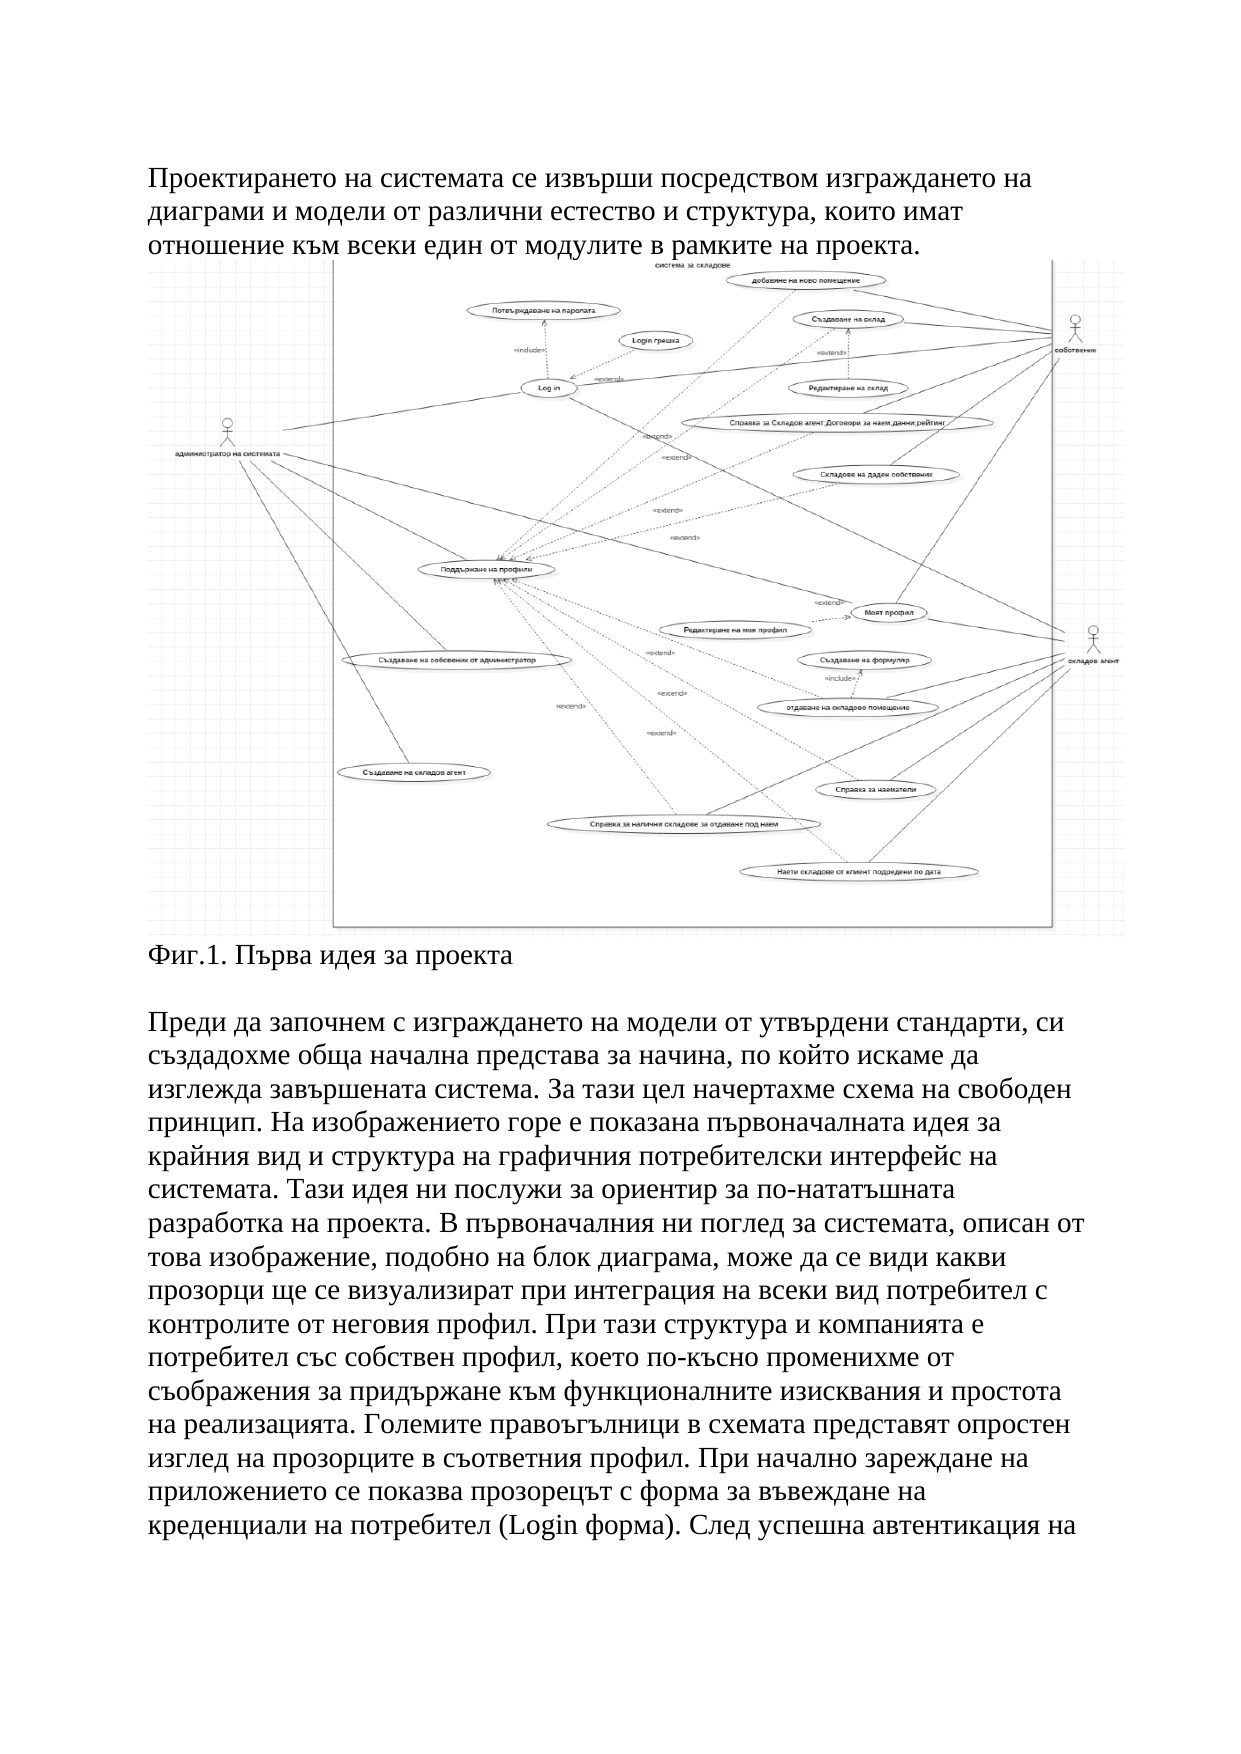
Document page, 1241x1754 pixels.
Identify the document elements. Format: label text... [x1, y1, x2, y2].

text Проектирането на системата се извърши посредством изграждането на диаграми и модели от различни естество и структура, които имат отношение към всеки един от модулите в рамките на проекта. [148, 160, 1093, 260]
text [148, 1004, 1093, 1541]
text Фиг.1. Първа идея за проекта [148, 937, 1093, 970]
picture [147, 260, 1125, 937]
